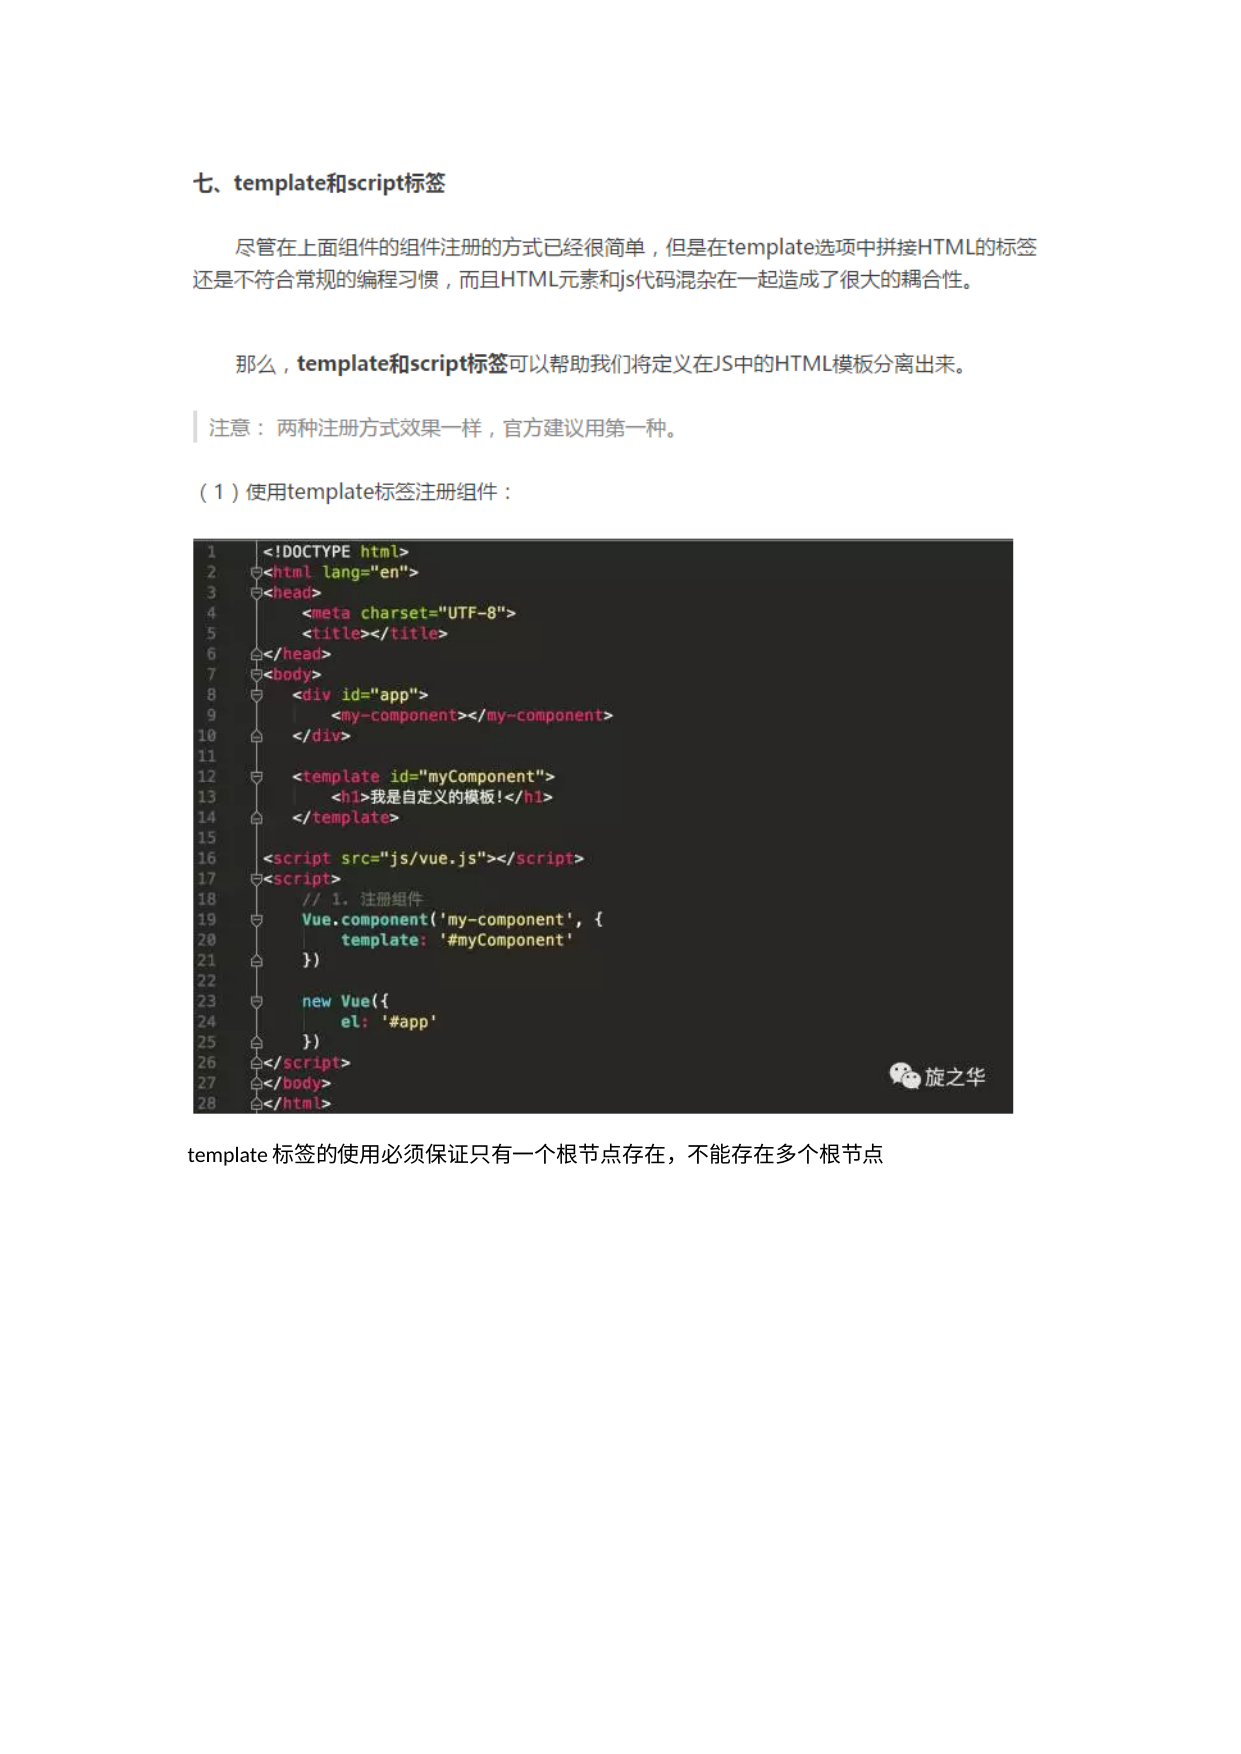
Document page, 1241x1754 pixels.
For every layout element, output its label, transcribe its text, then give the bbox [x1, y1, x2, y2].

text template标签的使用必须保证只有一个根节点存在，不能存在多个根节点 [187, 1137, 1053, 1169]
picture [187, 162, 1053, 1119]
